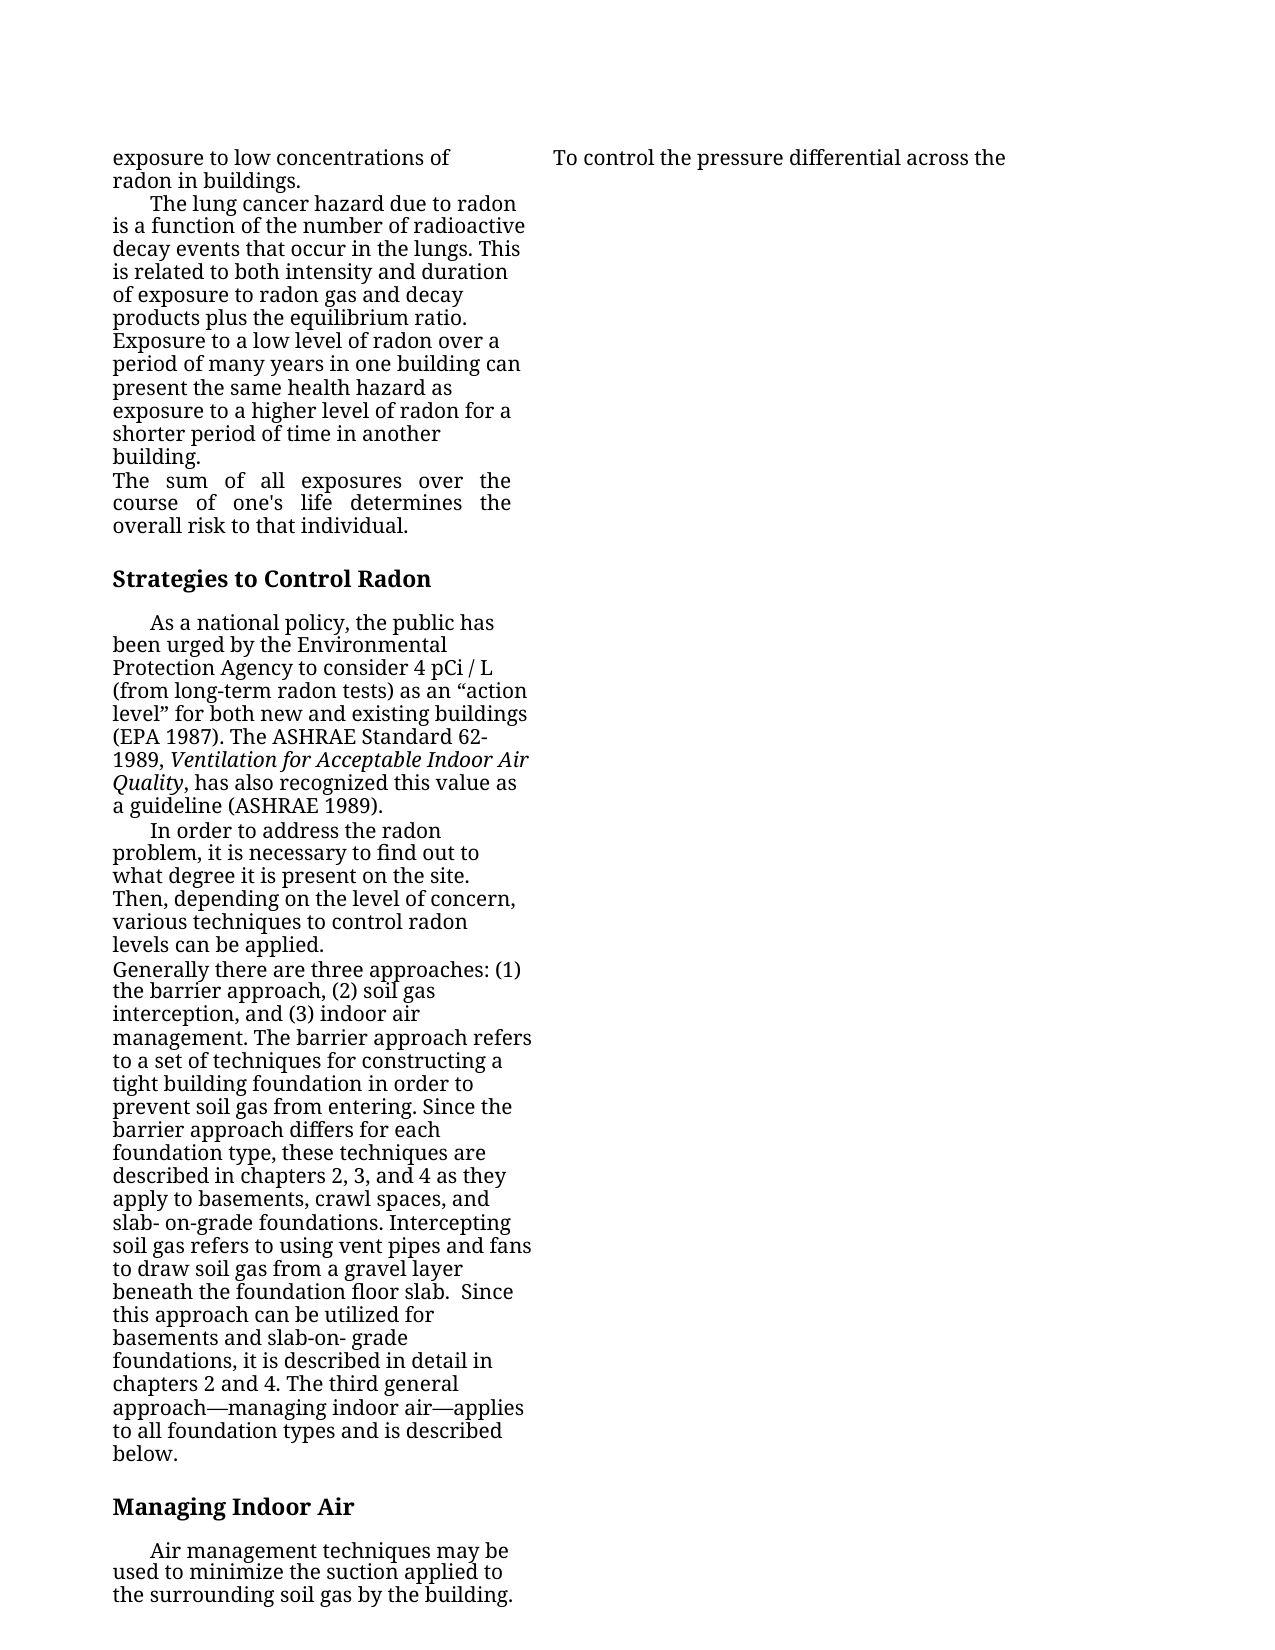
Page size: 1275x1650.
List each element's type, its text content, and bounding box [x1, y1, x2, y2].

text Air management techniques may be used to minimize the suction applied to the surrounding soil gas by the building. To control the pressure differential across the [553, 147, 1176, 170]
subtitle Strategies to Control Radon [112, 563, 509, 594]
text In order to address the radon problem, it is necessary to find out to what degree it is present on the site. Then, depending on the level of concern, various techniques to control radon levels can be applied. [112, 820, 528, 959]
text Generally there are three approaches: (1) the barrier approach, (2) soil gas interception, and (3) indoor air management. The barrier approach refers to a set of techniques for constructing a tight building foundation in order to prevent soil gas from entering. Since the barrier approach differs for each foundation type, these techniques are described in chapters 2, 3, and 4 as they apply to basements, crawl spaces, and slab- on-grade foundations. Intercepting soil gas refers to using vent pipes and fans to draw soil gas from a gravel layer beneath the foundation floor slab. Since this approach can be utilized for basements and slab-on- grade foundations, it is described in detail in chapters 2 and 4. The third general approach—managing indoor air—applies to all foundation types and is described below. [112, 959, 533, 1467]
text As a national policy, the public has been urged by the Environmental Protection Agency to consider 4 pCi / L (from long-term radon tests) as an “action level” for both new and existing buildings (EPA 1987). The ASHRAE Standard 62-1989, Ventilation for Acceptable Indoor Air Quality, has also recognized this value as a guideline (ASHRAE 1989). [112, 612, 533, 820]
subtitle Managing Indoor Air [112, 1491, 509, 1522]
text The lung cancer hazard due to radon is a function of the number of radioactive decay events that occur in the lungs. This is related to both intensity and duration of exposure to radon gas and decay products plus the equilibrium ratio. Exposure to a low level of radon over a period of many years in one building can present the same health hazard as exposure to a higher level of radon for a shorter period of time in another building. [112, 193, 533, 471]
text Air management techniques may be used to minimize the suction applied to the surrounding soil gas by the building. To control the pressure differential across the [112, 1540, 534, 1609]
text exposure to low concentrations of radon in buildings. [112, 147, 509, 193]
text The sum of all exposures over the course of one's life determines the overall risk to that individual. [112, 471, 512, 540]
